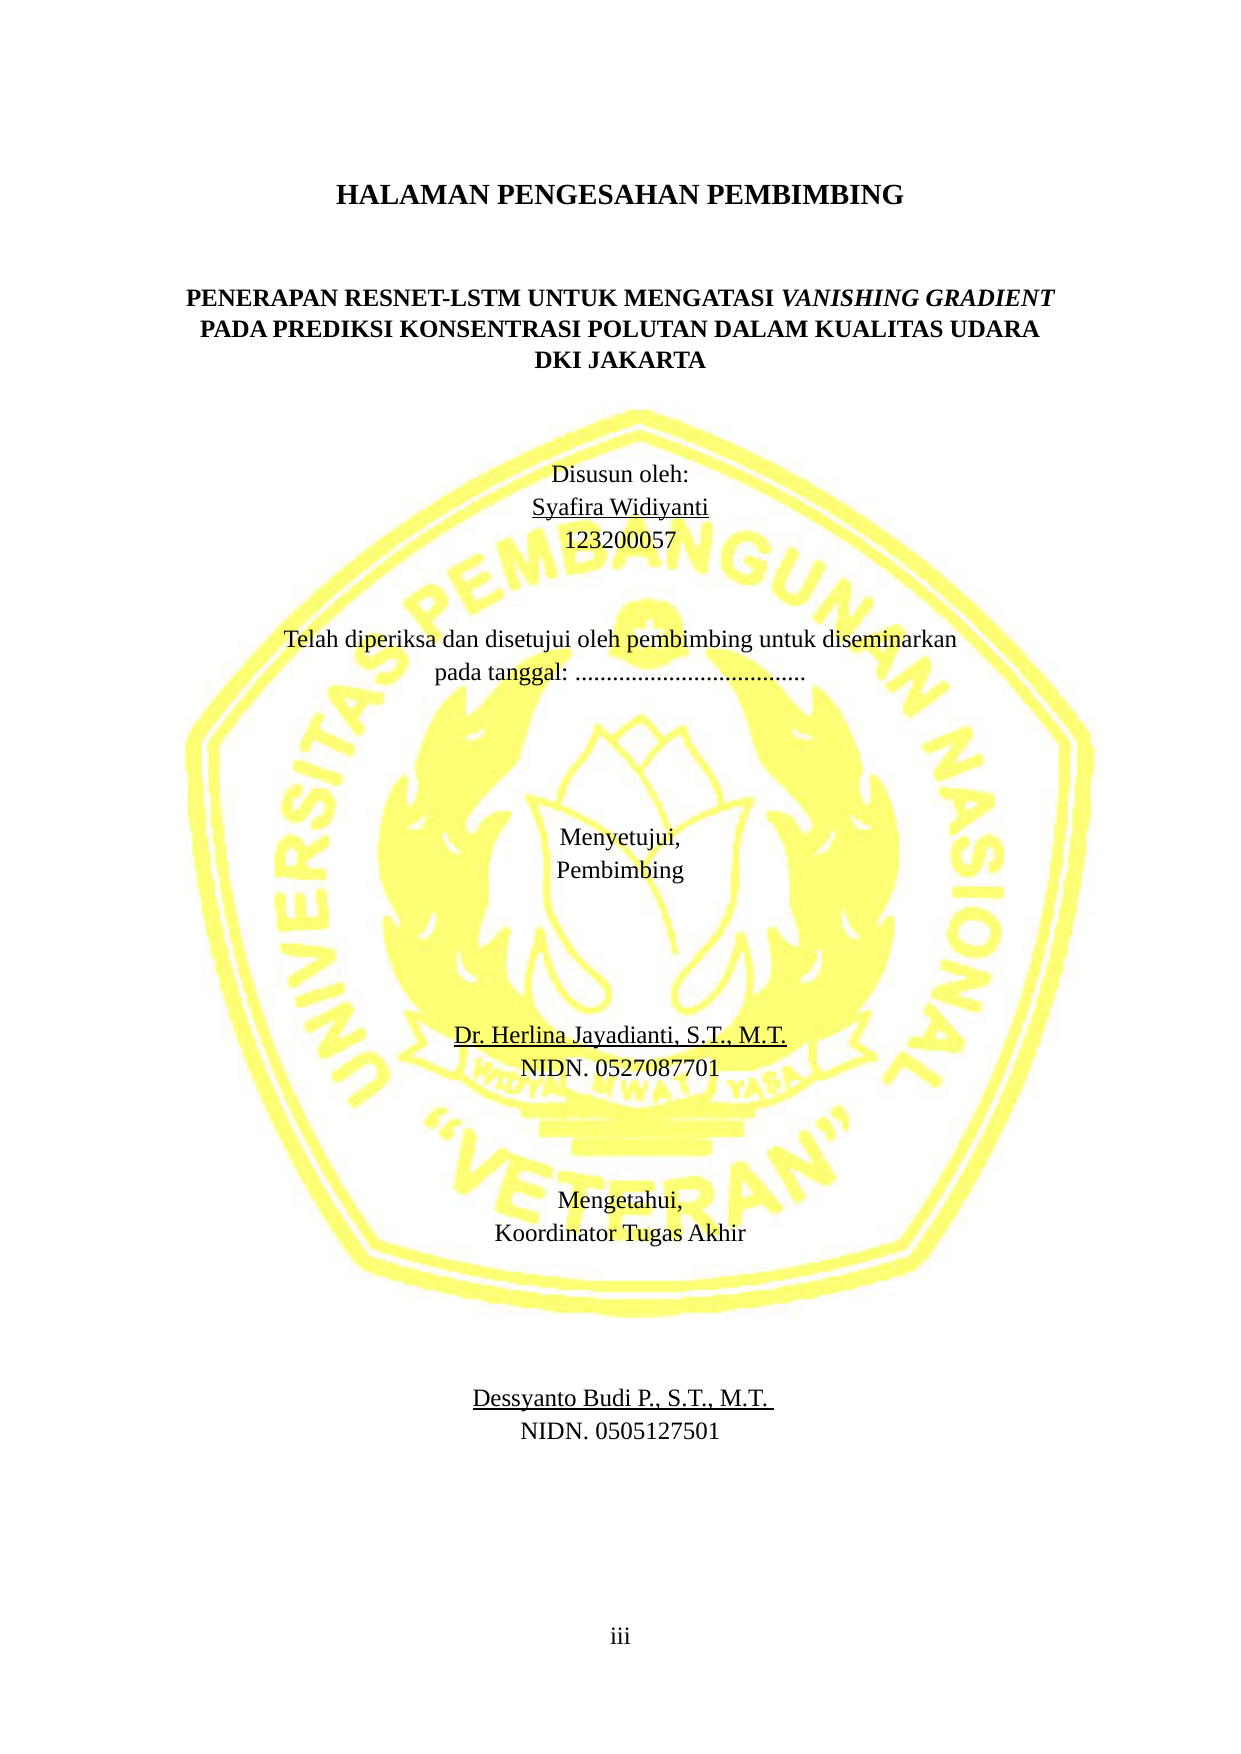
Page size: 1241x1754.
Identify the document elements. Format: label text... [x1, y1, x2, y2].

text Dr. Herlina Jayadianti, S.T., M.T. [177, 1020, 1063, 1049]
text Mengetahui, [177, 1185, 1063, 1214]
text 123200057 [177, 525, 1063, 554]
text Koordinator Tugas Akhir [177, 1218, 1063, 1247]
subtitle HALAMAN PENGESAHAN PEMBIMBING [177, 177, 1063, 211]
text Dessyanto Budi P., S.T., M.T. [177, 1383, 1063, 1412]
text Telah diperiksa dan disetujui oleh pembimbing untuk diseminarkan [177, 624, 1063, 653]
text Pembimbing [177, 855, 1063, 884]
text Syafira Widiyanti [177, 492, 1063, 521]
text pada tanggal: ..................................... [177, 657, 1063, 686]
text PENERAPAN RESNET-LSTM UNTUK MENGATASI VANISHING GRADIENT PADA PREDIKSI KONSENTRASI POLUTAN DALAM KUALITAS UDARA DKI JAKARTA [177, 283, 1063, 374]
picture [184, 406, 1096, 1318]
text Disusun oleh: [177, 459, 1063, 488]
text NIDN. 0505127501 [177, 1416, 1063, 1445]
text Menyetujui, [177, 822, 1063, 851]
text NIDN. 0527087701 [177, 1053, 1063, 1082]
